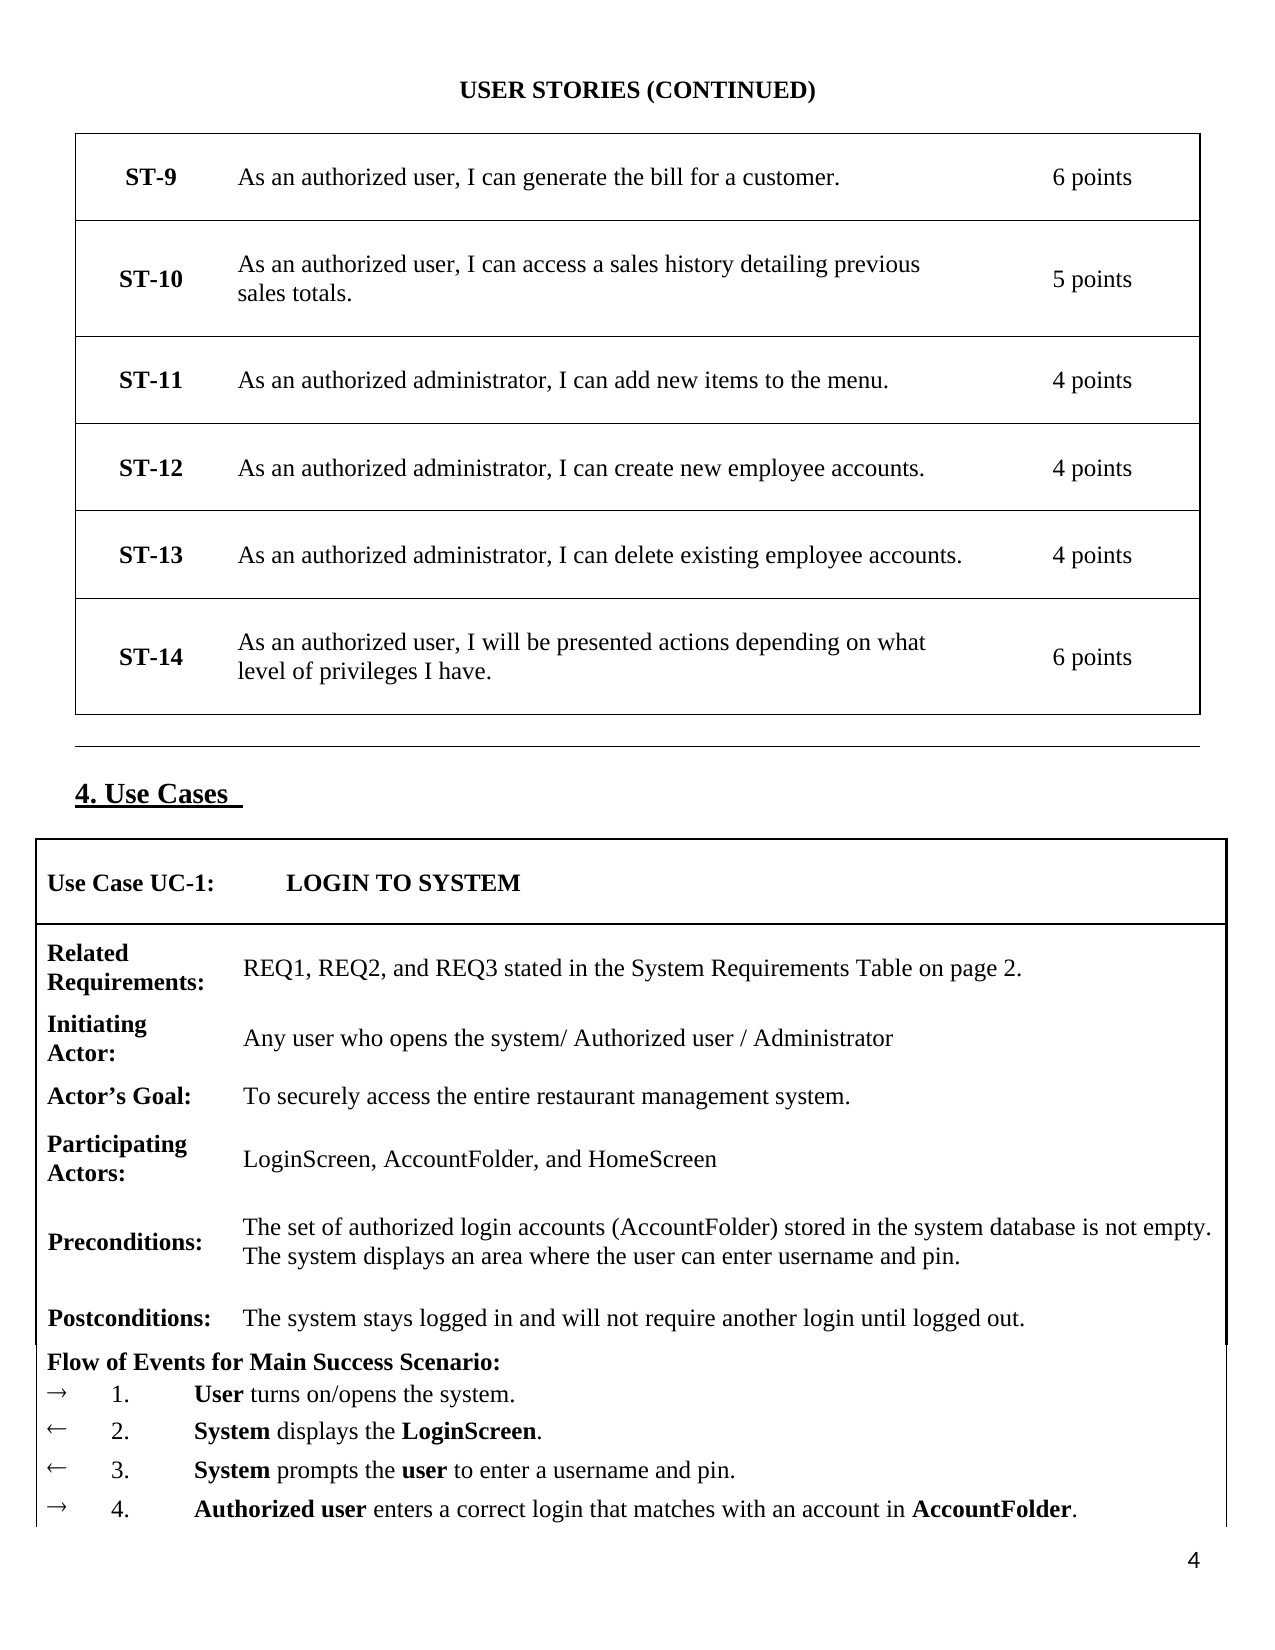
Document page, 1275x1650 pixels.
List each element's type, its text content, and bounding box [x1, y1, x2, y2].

table_cell ST-11 [76, 337, 226, 423]
table_cell 3. [100, 1450, 183, 1488]
table_cell As an authorized user, I can access a sales history detailing previous sales totals. [226, 221, 984, 336]
table_cell As an authorized user, I will be presented actions depending on what level of privileges I have. [226, 599, 984, 714]
table_cell Any user who opens the system/ Authorized user / Administrator [231, 1008, 1225, 1067]
table_cell The system stays logged in and will not require another login until logged out. [231, 1289, 1225, 1345]
table_cell To securely access the entire restaurant management system. [231, 1067, 1225, 1123]
table_header Use Case UC-1: [37, 840, 275, 923]
table_cell Participating Actors: [37, 1123, 231, 1192]
table_cell 2. [100, 1411, 183, 1449]
table_cell The set of authorized login accounts (AccountFolder) stored in the system database is not empty. The system displays an area where the user can enter username and pin. [231, 1192, 1225, 1289]
table_cell ST-14 [76, 599, 226, 714]
table_cell LoginScreen, AccountFolder, and HomeScreen [231, 1123, 1225, 1192]
table_cell 4 points [984, 424, 1199, 510]
table_cell Initiating Actor: [37, 1008, 231, 1067]
table_cell 4. [100, 1488, 183, 1527]
text 4. Use Cases [75, 776, 1200, 809]
table_cell [37, 1450, 100, 1488]
table_cell [37, 1488, 100, 1527]
table_cell Related Requirements: [37, 925, 231, 1008]
table_cell Authorized user enters a correct login that matches with an account in AccountFolder. [183, 1488, 1226, 1527]
table_cell ST-10 [76, 221, 226, 336]
table_cell 4 points [984, 337, 1199, 423]
text USER STORIES (CONTINUED) [75, 75, 1200, 104]
table_cell 4 points [984, 511, 1199, 598]
table_header As an authorized user, I can generate the bill for a customer. [226, 134, 984, 220]
table_header LOGIN TO SYSTEM [275, 840, 1225, 923]
table_cell System displays the LoginScreen. [183, 1411, 1226, 1449]
table_cell Preconditions: [37, 1192, 231, 1289]
table_cell As an authorized administrator, I can create new employee accounts. [226, 424, 984, 510]
table_cell As an authorized administrator, I can delete existing employee accounts. [226, 511, 984, 598]
table_cell Postconditions: [37, 1289, 231, 1345]
table_cell Actor’s Goal: [37, 1067, 231, 1123]
table_cell System prompts the user to enter a username and pin. [183, 1450, 1226, 1488]
table_cell ST-13 [76, 511, 226, 598]
table_cell [37, 1411, 100, 1449]
table_cell 1. [100, 1376, 183, 1411]
table_cell 6 points [984, 599, 1199, 714]
table_header ST-9 [76, 134, 226, 220]
table_header 6 points [984, 134, 1199, 220]
table_cell Flow of Events for Main Success Scenario: [37, 1345, 1226, 1376]
table_cell As an authorized administrator, I can add new items to the menu. [226, 337, 984, 423]
table_cell User turns on/opens the system. [183, 1376, 1226, 1411]
table_cell 5 points [984, 221, 1199, 336]
table_cell REQ1, REQ2, and REQ3 stated in the System Requirements Table on page 2. [231, 925, 1225, 1008]
table_cell ST-12 [76, 424, 226, 510]
table_cell [37, 1376, 100, 1411]
